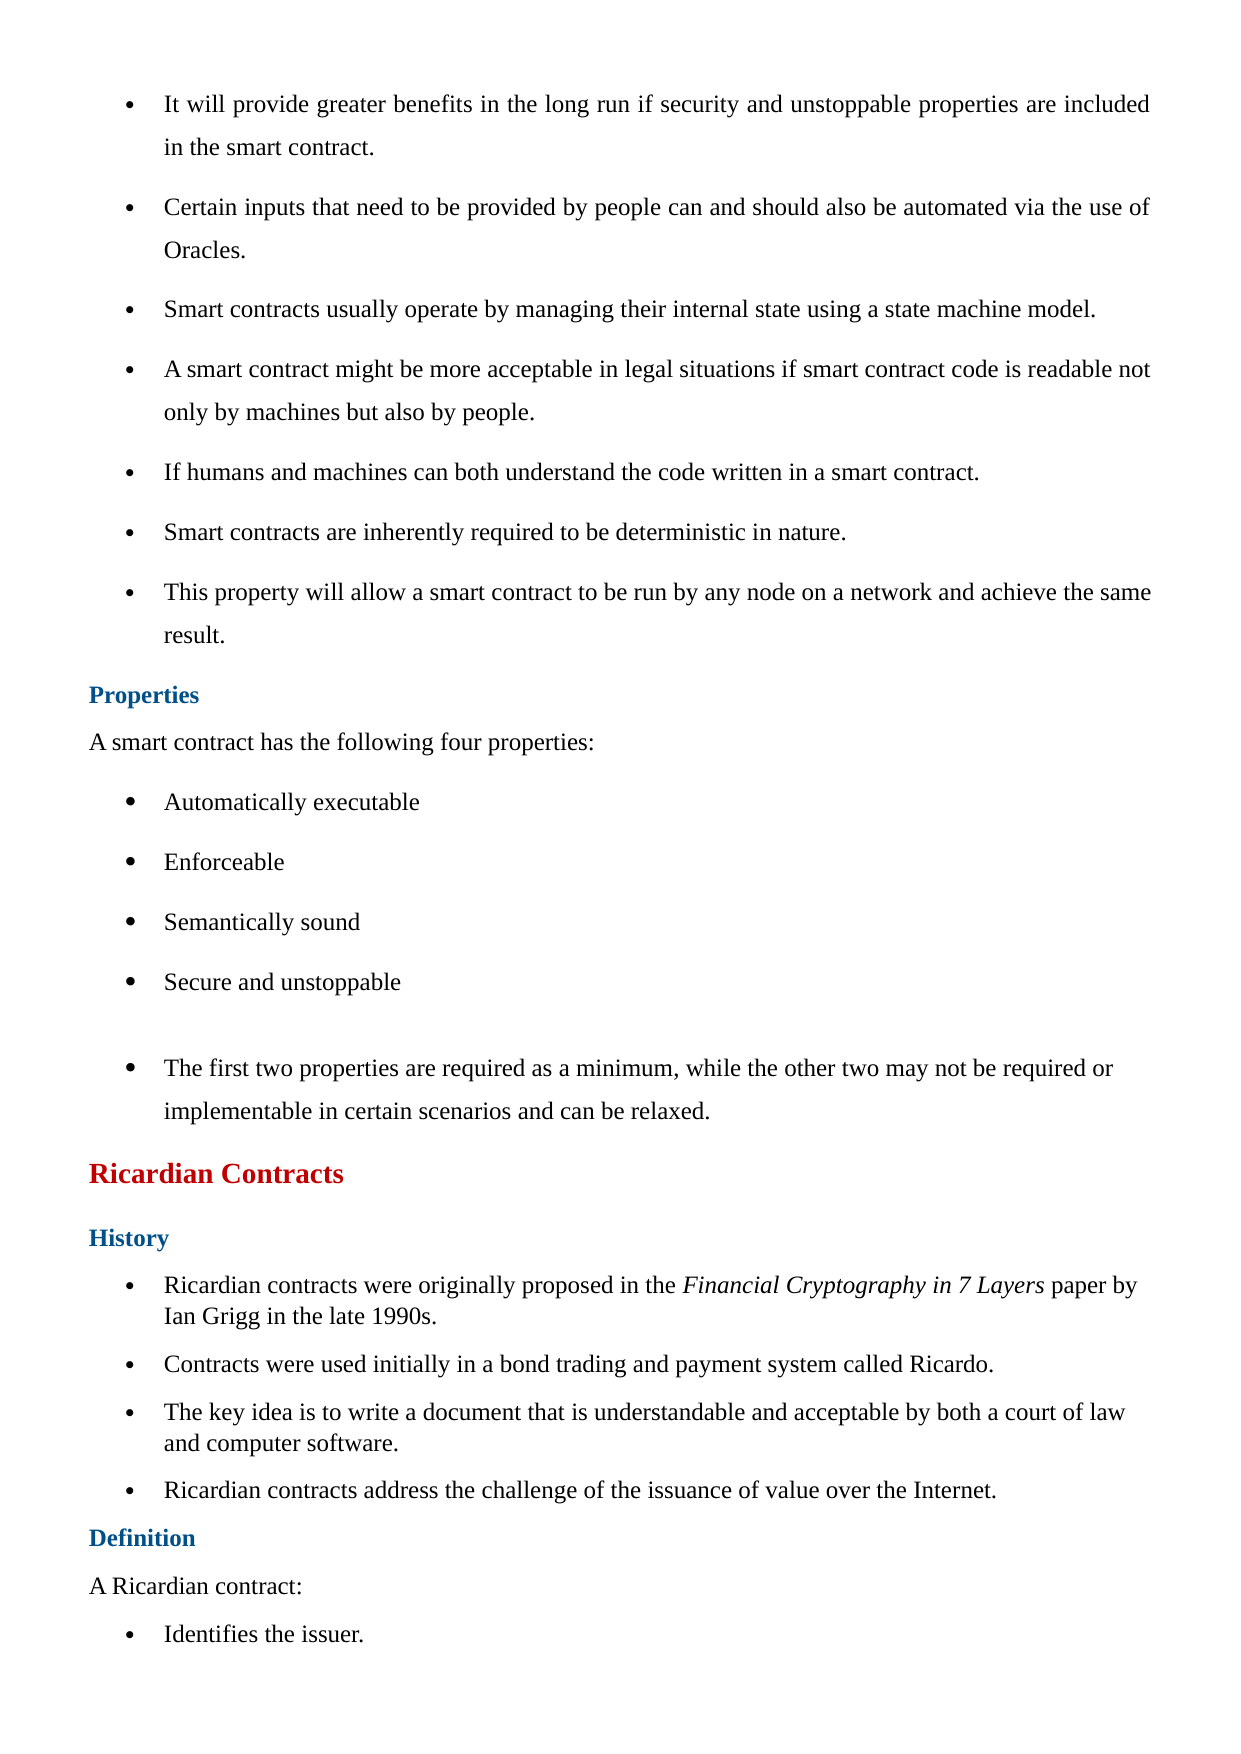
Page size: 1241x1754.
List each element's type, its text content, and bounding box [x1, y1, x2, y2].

list Identifies the issuer. [126, 1619, 1152, 1647]
list The first two properties are required as a minimum, while the other two may not be required or implementable in certain scenarios and can be relaxed. [126, 1053, 1152, 1125]
text History [89, 1223, 1152, 1251]
text Ricardian Contracts [89, 1156, 1152, 1189]
list Secure and unstoppable [126, 967, 1152, 995]
list Ricardian contracts were originally proposed in the Financial Cryptography in 7 Layers paper by Ian Grigg in the late 1990s. [126, 1270, 1152, 1330]
list Enforceable [126, 847, 1152, 876]
list Smart contracts usually operate by managing their internal state using a state machine model. [126, 294, 1152, 323]
list Automatically executable [126, 787, 1152, 816]
list It will provide greater benefits in the long run if security and unstoppable properties are included in the smart contract. [126, 89, 1152, 161]
text Properties [89, 680, 1152, 708]
list The key idea is to write a document that is understandable and acceptable by both a court of law and computer software. [126, 1397, 1152, 1457]
text Definition [89, 1523, 1152, 1552]
list If humans and machines can both understand the code written in a smart contract. [126, 457, 1152, 486]
text A smart contract has the following four properties: [89, 727, 1152, 756]
list This property will allow a smart contract to be run by any node on a network and achieve the same result. [126, 577, 1152, 649]
text A Ricardian contract: [89, 1571, 1152, 1600]
list Contracts were used initially in a bond trading and payment system called Ricardo. [126, 1349, 1152, 1378]
list Semantically sound [126, 907, 1152, 936]
list A smart contract might be more acceptable in legal situations if smart contract code is readable not only by machines but also by people. [126, 354, 1152, 426]
list Ricardian contracts address the challenge of the issuance of value over the Internet. [126, 1476, 1152, 1504]
list Smart contracts are inherently required to be deterministic in nature. [126, 517, 1152, 546]
list Certain inputs that need to be provided by people can and should also be automated via the use of Oracles. [126, 192, 1152, 263]
